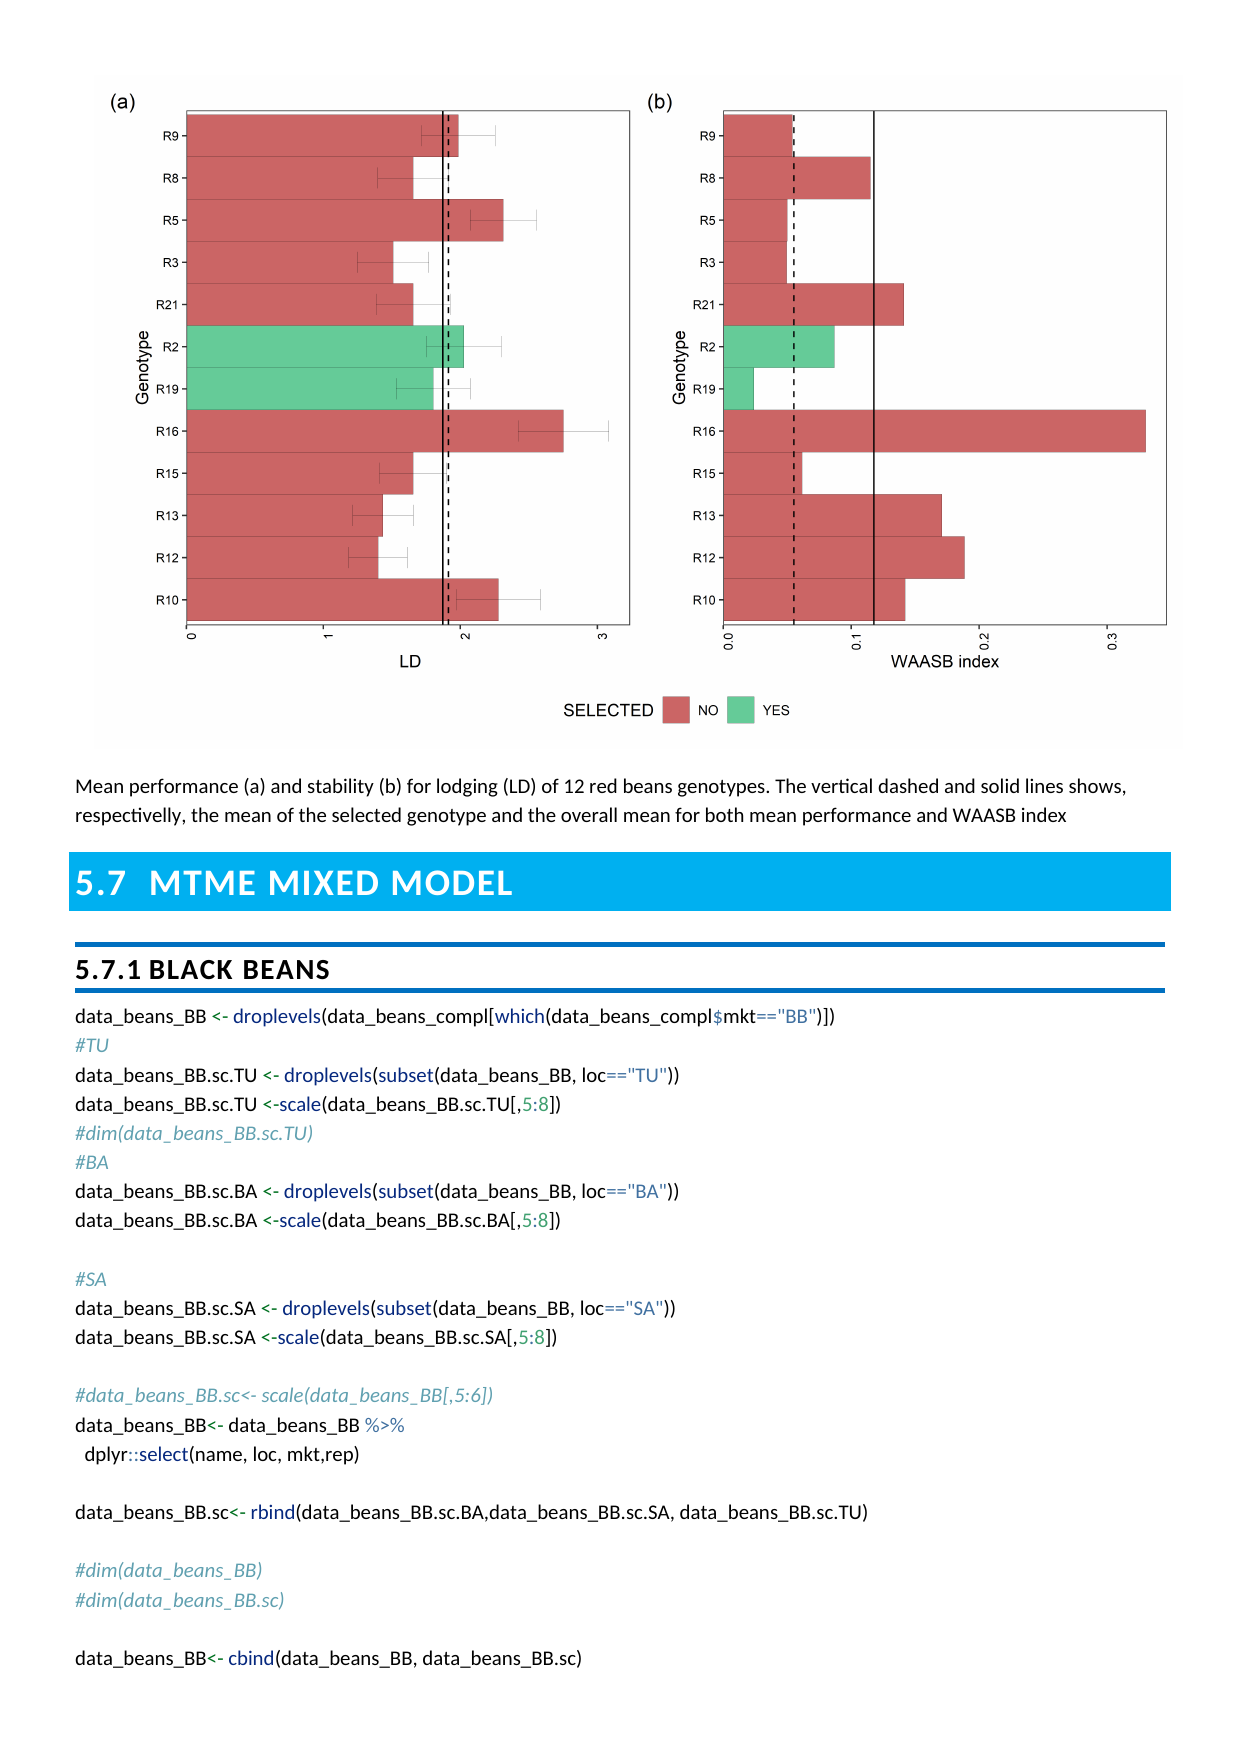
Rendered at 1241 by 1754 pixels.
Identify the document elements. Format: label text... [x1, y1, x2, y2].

subtitle 5.7 MTME mixed model [75, 859, 1165, 904]
subtitle 5.7.1 Black beans [75, 947, 1165, 988]
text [75, 1003, 1165, 1671]
picture [93, 75, 1184, 749]
